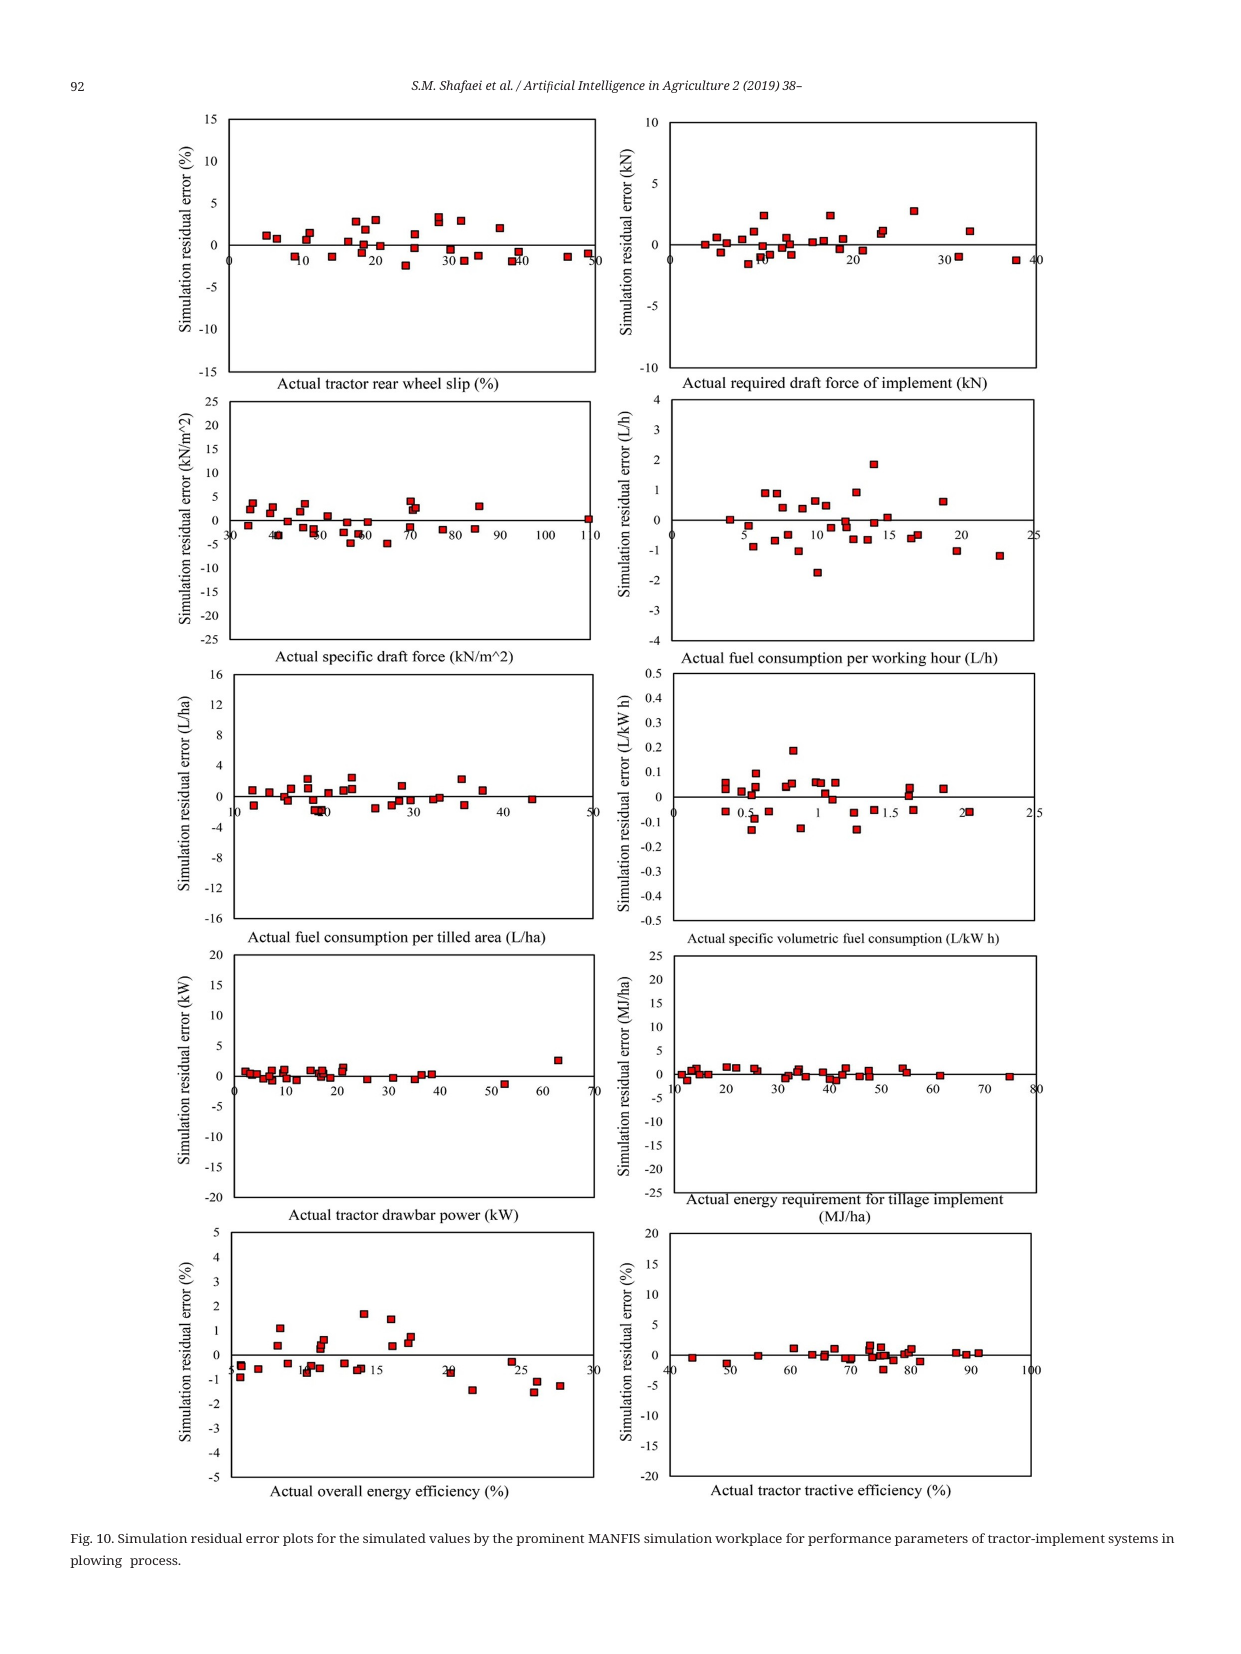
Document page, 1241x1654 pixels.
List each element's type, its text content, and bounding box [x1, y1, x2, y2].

text Fig. 10. Simulation residual error plots for the simulated values by the prominent MANFIS simulation workplace for performance parameters of tractor-implement systems in plowing process. [70, 1531, 1182, 1569]
picture [176, 112, 1044, 1501]
